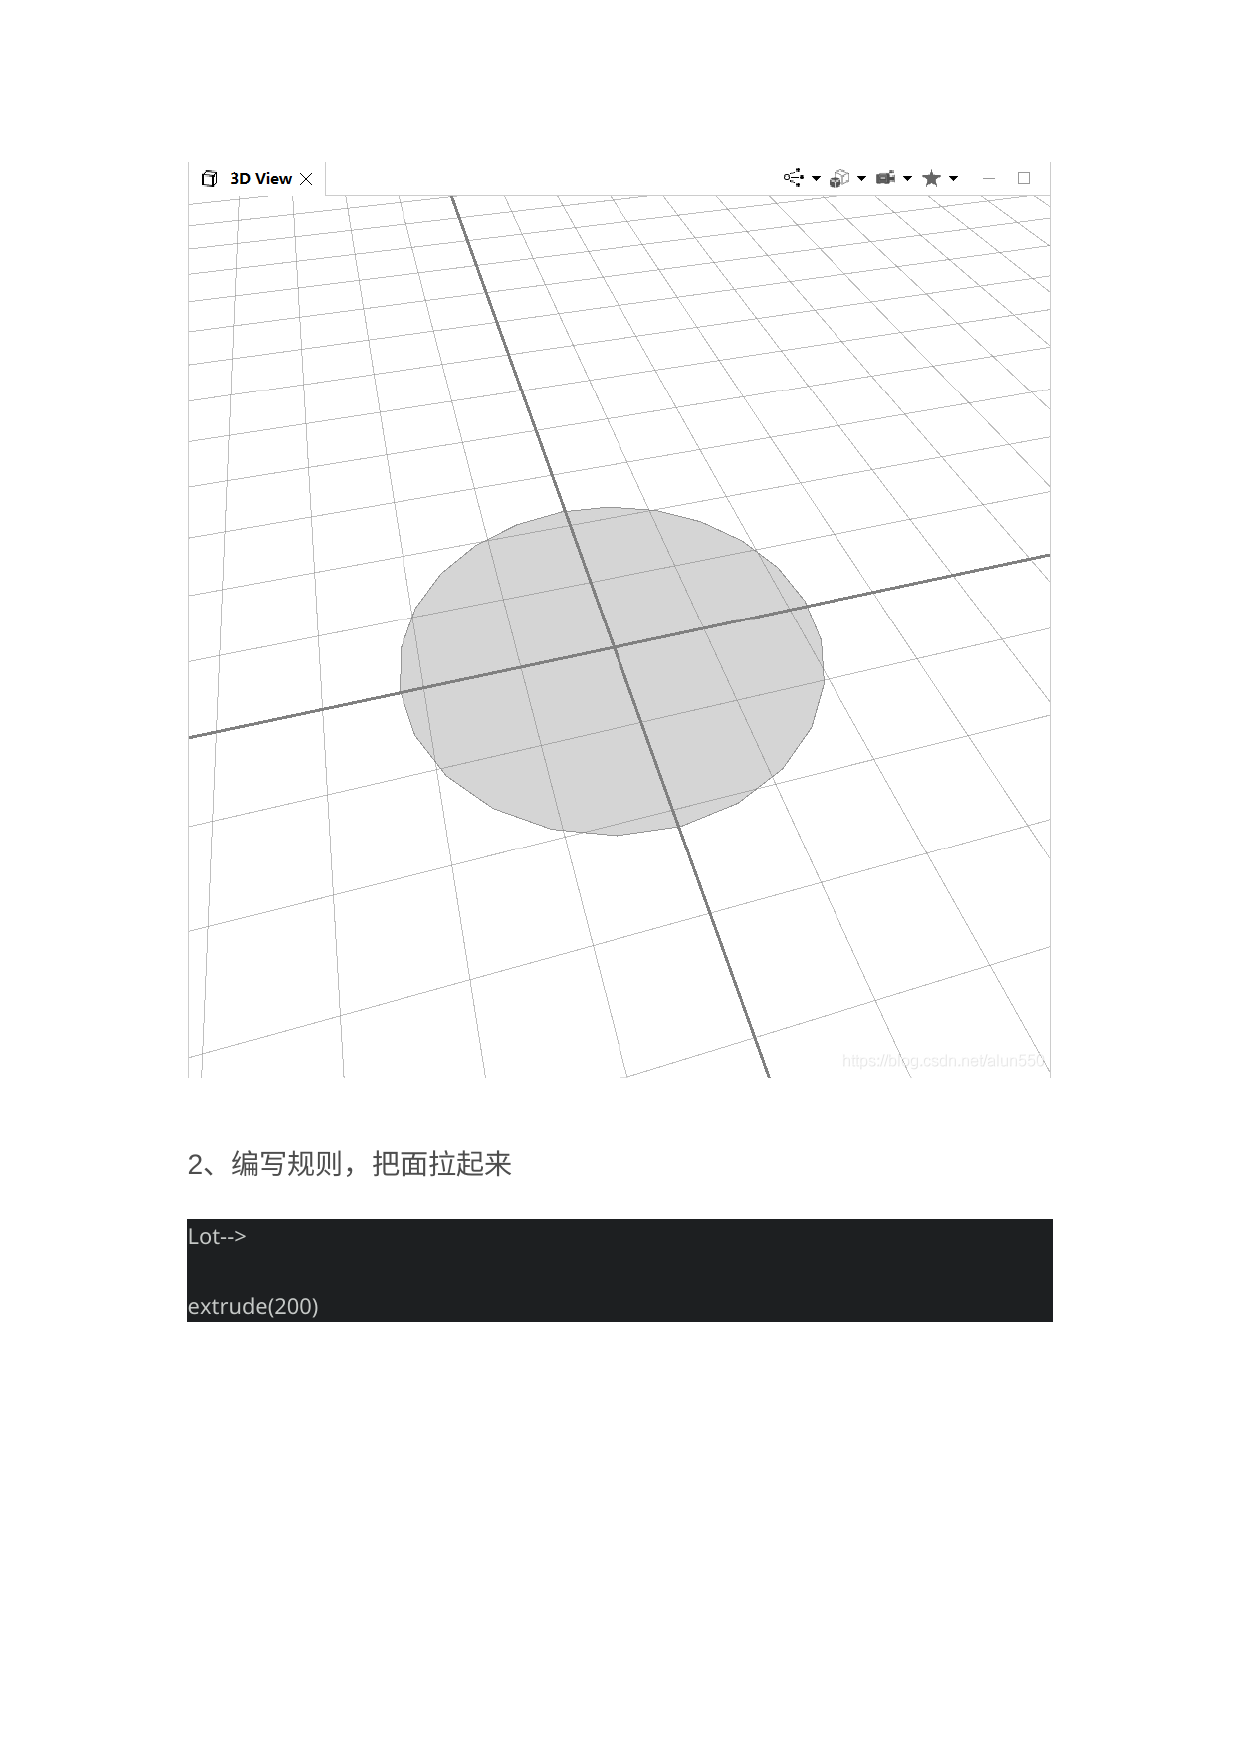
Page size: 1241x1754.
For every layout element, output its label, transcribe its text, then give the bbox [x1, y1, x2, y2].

text Lot--> [187, 1219, 1053, 1252]
text extrude(200) [187, 1289, 1053, 1322]
text 2、编写规则，把面拉起来 [187, 1129, 1053, 1194]
picture [187, 162, 1053, 1078]
